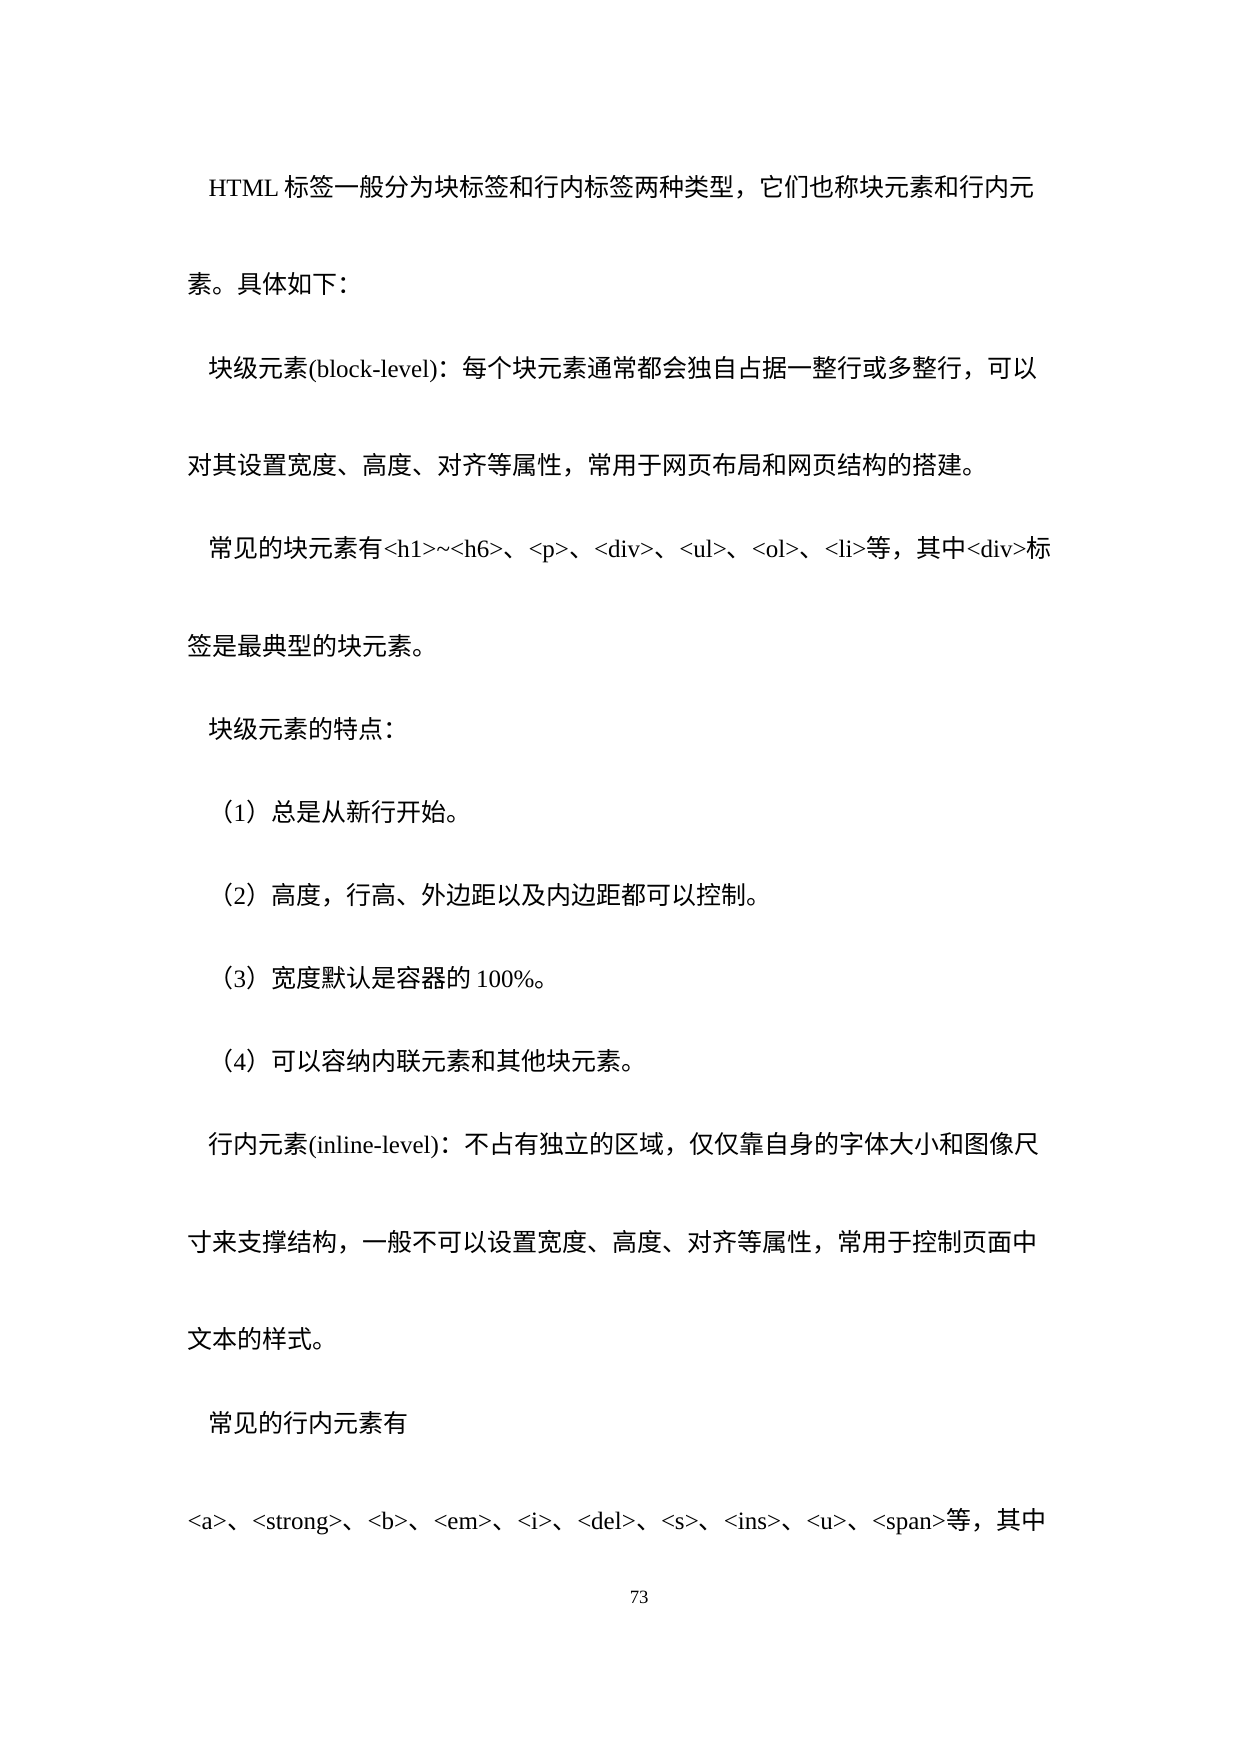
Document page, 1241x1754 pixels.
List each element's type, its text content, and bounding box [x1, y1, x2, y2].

text HTML标签一般分为块标签和行内标签两种类型，它们也称块元素和行内元素。具体如下： [187, 153, 1053, 316]
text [187, 1389, 1053, 1551]
text 块级元素的特点： [187, 695, 1053, 760]
text 行内元素(inline-level)：不占有独立的区域，仅仅靠自身的字体大小和图像尺寸来支撑结构，一般不可以设置宽度、高度、对齐等属性，常用于控制页面中文本的样式。 [187, 1111, 1053, 1371]
text 常见的块元素有<h1>~<h6>、<p>、<div>、<ul>、<ol>、<li>等，其中<div>标签是最典型的块元素。 [187, 514, 1053, 677]
text （3）宽度默认是容器的100%。 [187, 944, 1053, 1009]
text （4）可以容纳内联元素和其他块元素。 [187, 1027, 1053, 1092]
text （1）总是从新行开始。 [187, 778, 1053, 843]
text （2）高度，行高、外边距以及内边距都可以控制。 [187, 861, 1053, 926]
text 块级元素(block-level)：每个块元素通常都会独自占据一整行或多整行，可以对其设置宽度、高度、对齐等属性，常用于网页布局和网页结构的搭建。 [187, 334, 1053, 496]
